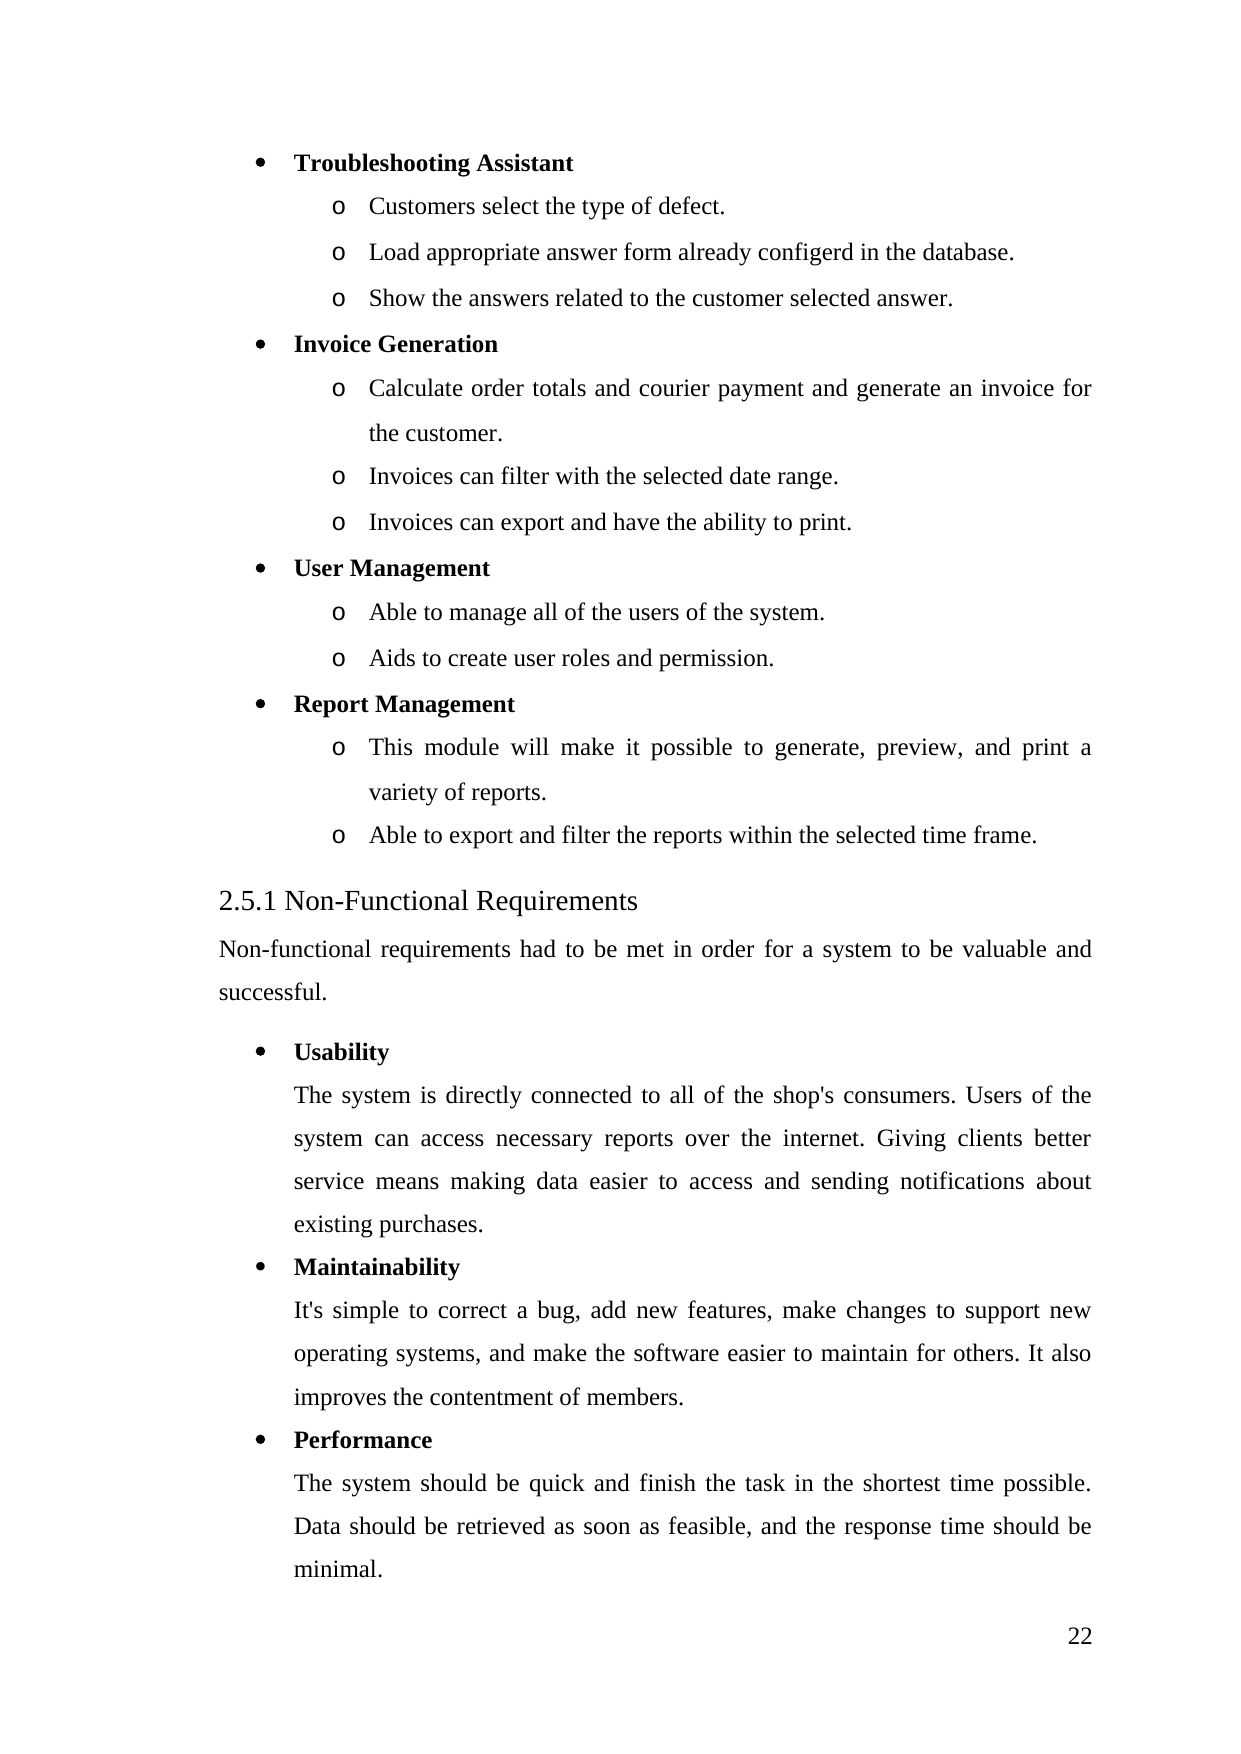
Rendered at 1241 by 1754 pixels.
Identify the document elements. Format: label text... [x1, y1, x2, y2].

list Able to manage all of the users of the system. [331, 597, 1093, 627]
list Troubleshooting Assistant [256, 148, 1093, 176]
subtitle 2.5.1 Non-Functional Requirements [218, 883, 1093, 917]
list Able to export and filter the reports within the selected time frame. [331, 821, 1093, 851]
list Calculate order totals and courier payment and generate an invoice for the customer. [331, 373, 1093, 447]
list User Management [256, 553, 1093, 582]
list Report Management [256, 689, 1093, 718]
list Maintainability It's simple to correct a bug, add new features, make changes to support new operating systems, and make the software easier to maintain for others. It also improves the contentment of members. [256, 1252, 1093, 1410]
list Invoices can export and have the ability to print. [331, 507, 1093, 538]
text Non-functional requirements had to be met in order for a system to be valuable and successful. [218, 934, 1093, 1006]
list Load appropriate answer form already configerd in the database. [331, 237, 1093, 268]
list Invoice Generation [256, 329, 1093, 358]
list Customers select the type of defect. [331, 191, 1093, 222]
list Aids to create user roles and permission. [331, 643, 1093, 674]
list Show the answers related to the customer selected answer. [331, 283, 1093, 314]
list Invoices can filter with the selected date range. [331, 461, 1093, 492]
list Usability [256, 1037, 1093, 1065]
list The system should be quick and finish the task in the shortest time possible. Data should be retrieved as soon as feasible, and the response time should be minimal. [293, 1468, 1093, 1583]
list This module will make it possible to generate, preview, and print a variety of reports. [331, 732, 1093, 806]
list Performance [256, 1425, 1093, 1453]
list The system is directly connected to all of the shop's consumers. Users of the system can access necessary reports over the internet. Giving clients better service means making data easier to access and sending notifications about existing purchases. [293, 1080, 1093, 1238]
